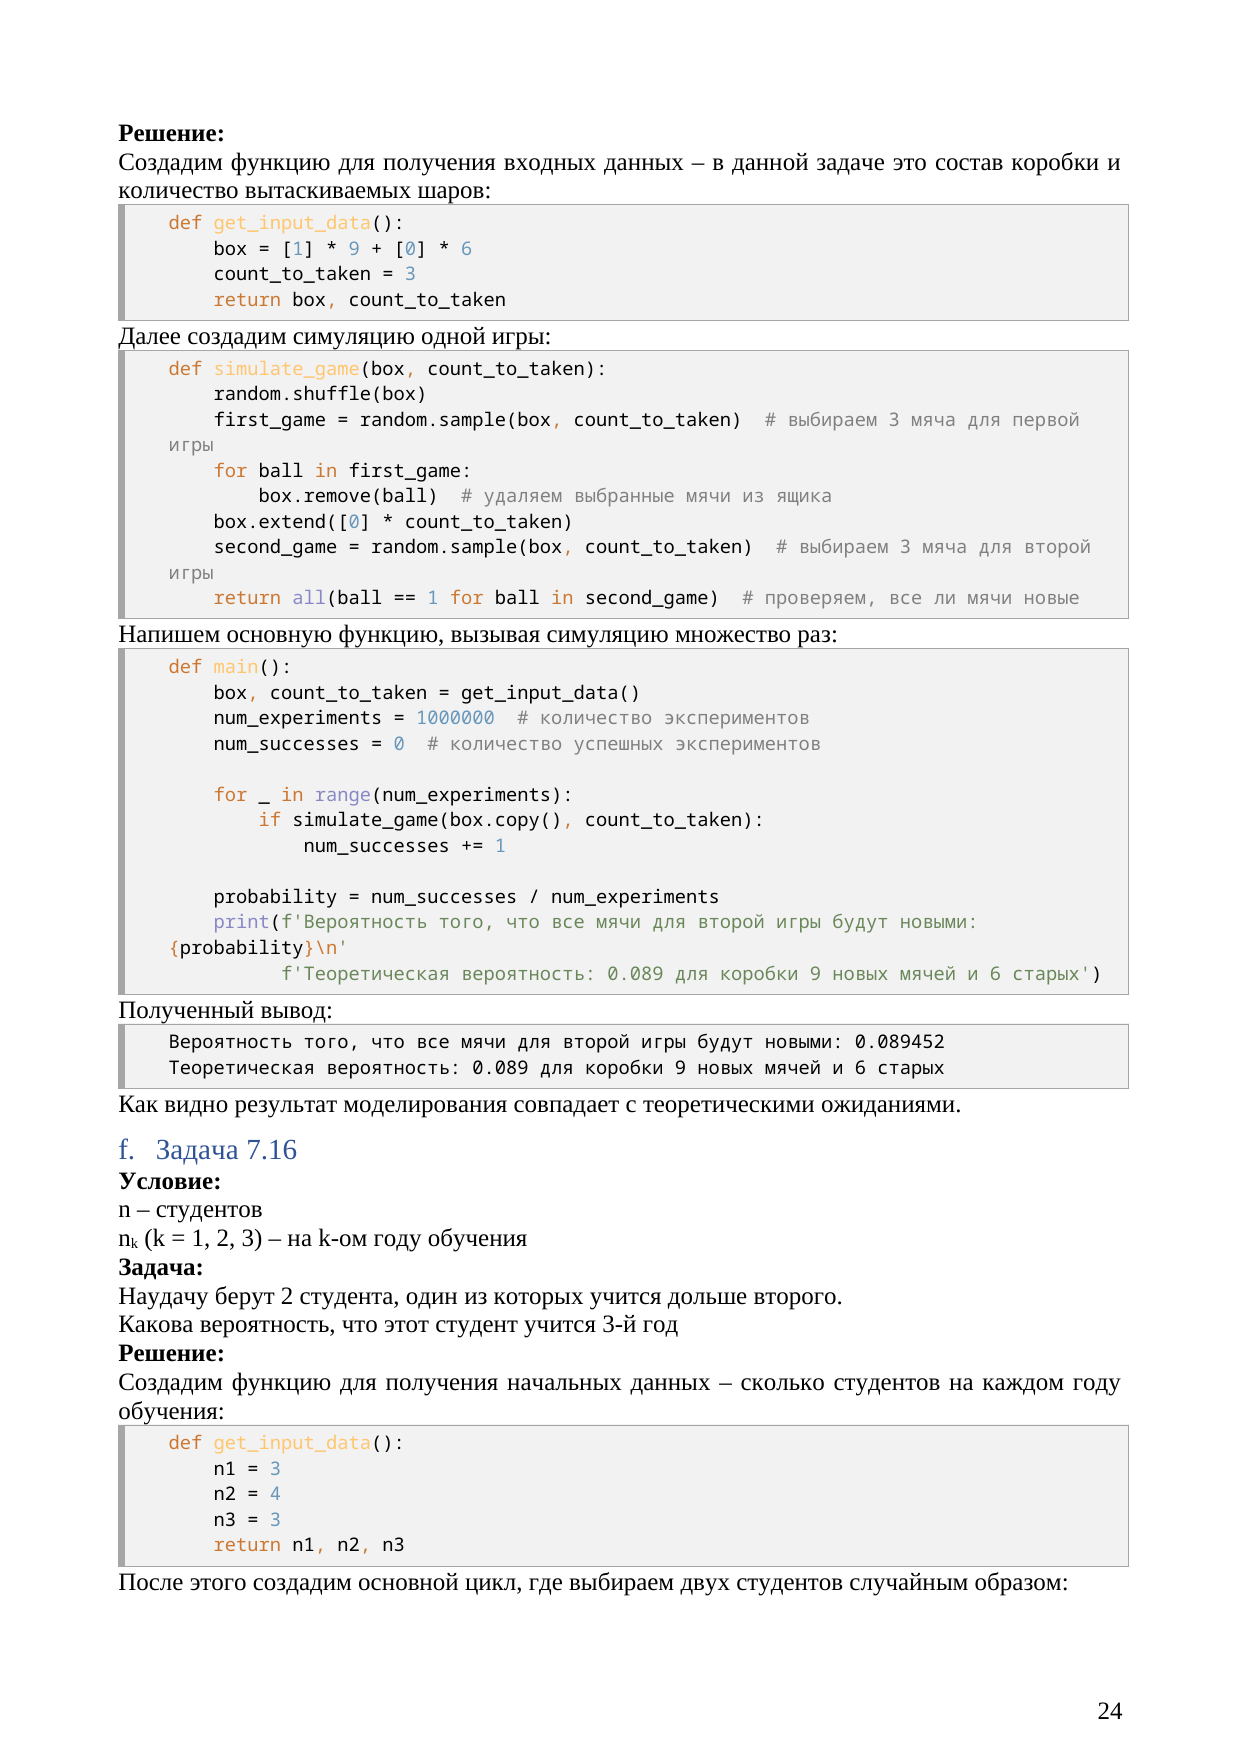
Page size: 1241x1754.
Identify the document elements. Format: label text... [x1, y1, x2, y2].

text n – студентов [118, 1194, 1122, 1223]
text Решение: [118, 118, 1122, 147]
text Полученный вывод: [118, 995, 1122, 1023]
list def simulate_game(box, count_to_taken): random.shuffle(box) first_game = random.sample(box, count_to_taken) # выбираем 3 мяча для первой игры for ball in first_game: box.remove(ball) # удаляем выбранные мячи из ящика box.extend([0] * count_to_taken) second_game = random.sample(box, count_to_taken) # выбираем 3 мяча для второй игры return all(ball == 1 for ball in second_game) # проверяем, все ли мячи новые [125, 351, 1128, 618]
text Далее создадим симуляцию одной игры: [118, 321, 1122, 350]
text Напишем основную функцию, вызывая симуляцию множество раз: [118, 619, 1122, 648]
text Задача: [118, 1252, 1122, 1281]
text Наудачу берут 2 студента, один из которых учится дольше второго. [118, 1281, 1122, 1309]
text Условие: [118, 1166, 1122, 1194]
text Решение: [118, 1338, 1122, 1367]
list Теоретическая вероятность: 0.089 для коробки 9 новых мячей и 6 старых [125, 1049, 1128, 1088]
text Создадим функцию для получения входных данных – в данной задаче это состав коробки и количество вытаскиваемых шаров: [118, 147, 1122, 204]
subtitle Задача 7.16 [118, 1132, 1122, 1166]
text nk (k = 1, 2, 3) – на k-ом году обучения [118, 1223, 1122, 1252]
text После этого создадим основной цикл, где выбираем двух студентов случайным образом: [118, 1567, 1122, 1595]
text Как видно результат моделирования совпадает с теоретическими ожиданиями. [118, 1089, 1122, 1118]
text Какова вероятность, что этот студент учится 3-й год [118, 1309, 1122, 1338]
text Создадим функцию для получения начальных данных – сколько студентов на каждом году обучения: [118, 1367, 1122, 1424]
list def get_input_data(): n1 = 3 n2 = 4 n3 = 3 return n1, n2, n3 [125, 1426, 1128, 1566]
list Вероятность того, что все мячи для второй игры будут новыми: 0.089452 [125, 1025, 1128, 1049]
list def main(): box, count_to_taken = get_input_data() num_experiments = 1000000 # количество экспериментов num_successes = 0 # количество успешных экспериментов for _ in range(num_experiments): if simulate_game(box.copy(), count_to_taken): num_successes += 1 probability = num_successes / num_experiments print(f'Вероятность того, что все мячи для второй игры будут новыми: {probability}\n' f'Теоретическая вероятность: 0.089 для коробки 9 новых мячей и 6 старых') [125, 649, 1128, 994]
list def get_input_data(): box = [1] * 9 + [0] * 6 count_to_taken = 3 return box, count_to_taken [125, 205, 1128, 320]
